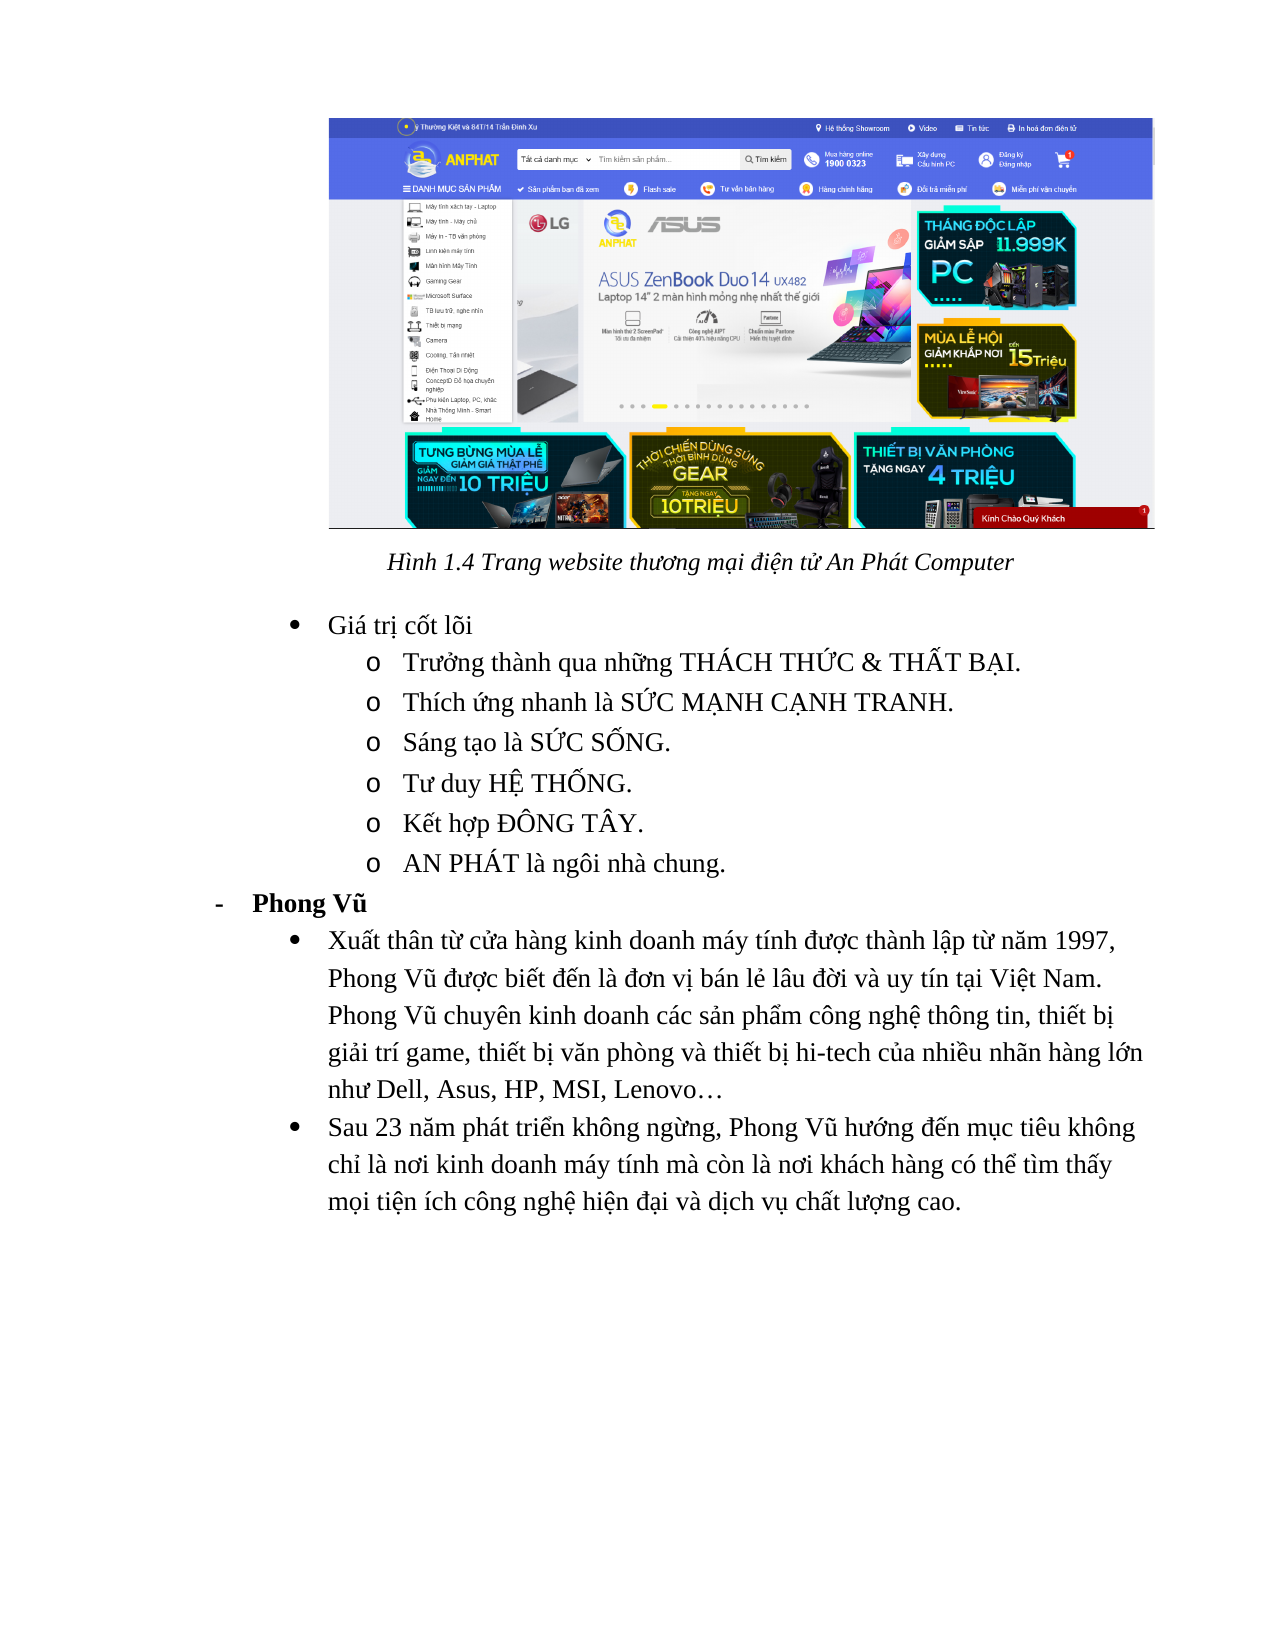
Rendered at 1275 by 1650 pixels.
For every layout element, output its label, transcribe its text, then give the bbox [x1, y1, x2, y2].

list Trưởng thành qua những THÁCH THỨC & THẤT BẠI. [365, 646, 1156, 680]
list Thích ứng nhanh là SỨC MẠNH CẠNH TRANH. [365, 686, 1156, 720]
list Kết hợp ĐÔNG TÂY. [365, 807, 1156, 840]
list Tư duy HỆ THỐNG. [365, 767, 1156, 800]
picture [328, 118, 1155, 529]
list Phong Vũ [214, 887, 1156, 918]
list Giá trị cốt lõi [290, 609, 1156, 640]
list Xuất thân từ cửa hàng kinh doanh máy tính được thành lập từ năm 1997, Phong Vũ được biết đến là đơn vị bán lẻ lâu đời và uy tín tại Việt Nam. Phong Vũ chuyên kinh doanh các sản phẩm công nghệ thông tin, thiết bị giải trí game, thiết bị văn phòng và thiết bị hi-tech của nhiều nhãn hàng lớn như Dell, Asus, HP, MSI, Lenovo… [290, 924, 1156, 1105]
list AN PHÁT là ngôi nhà chung. [365, 847, 1156, 880]
list Sau 23 năm phát triển không ngừng, Phong Vũ hướng đến mục tiêu không chỉ là nơi kinh doanh máy tính mà còn là nơi khách hàng có thể tìm thấy mọi tiện ích công nghệ hiện đại và dịch vụ chất lượng cao. [290, 1111, 1156, 1217]
list Sáng tạo là SỨC SỐNG. [365, 727, 1156, 760]
